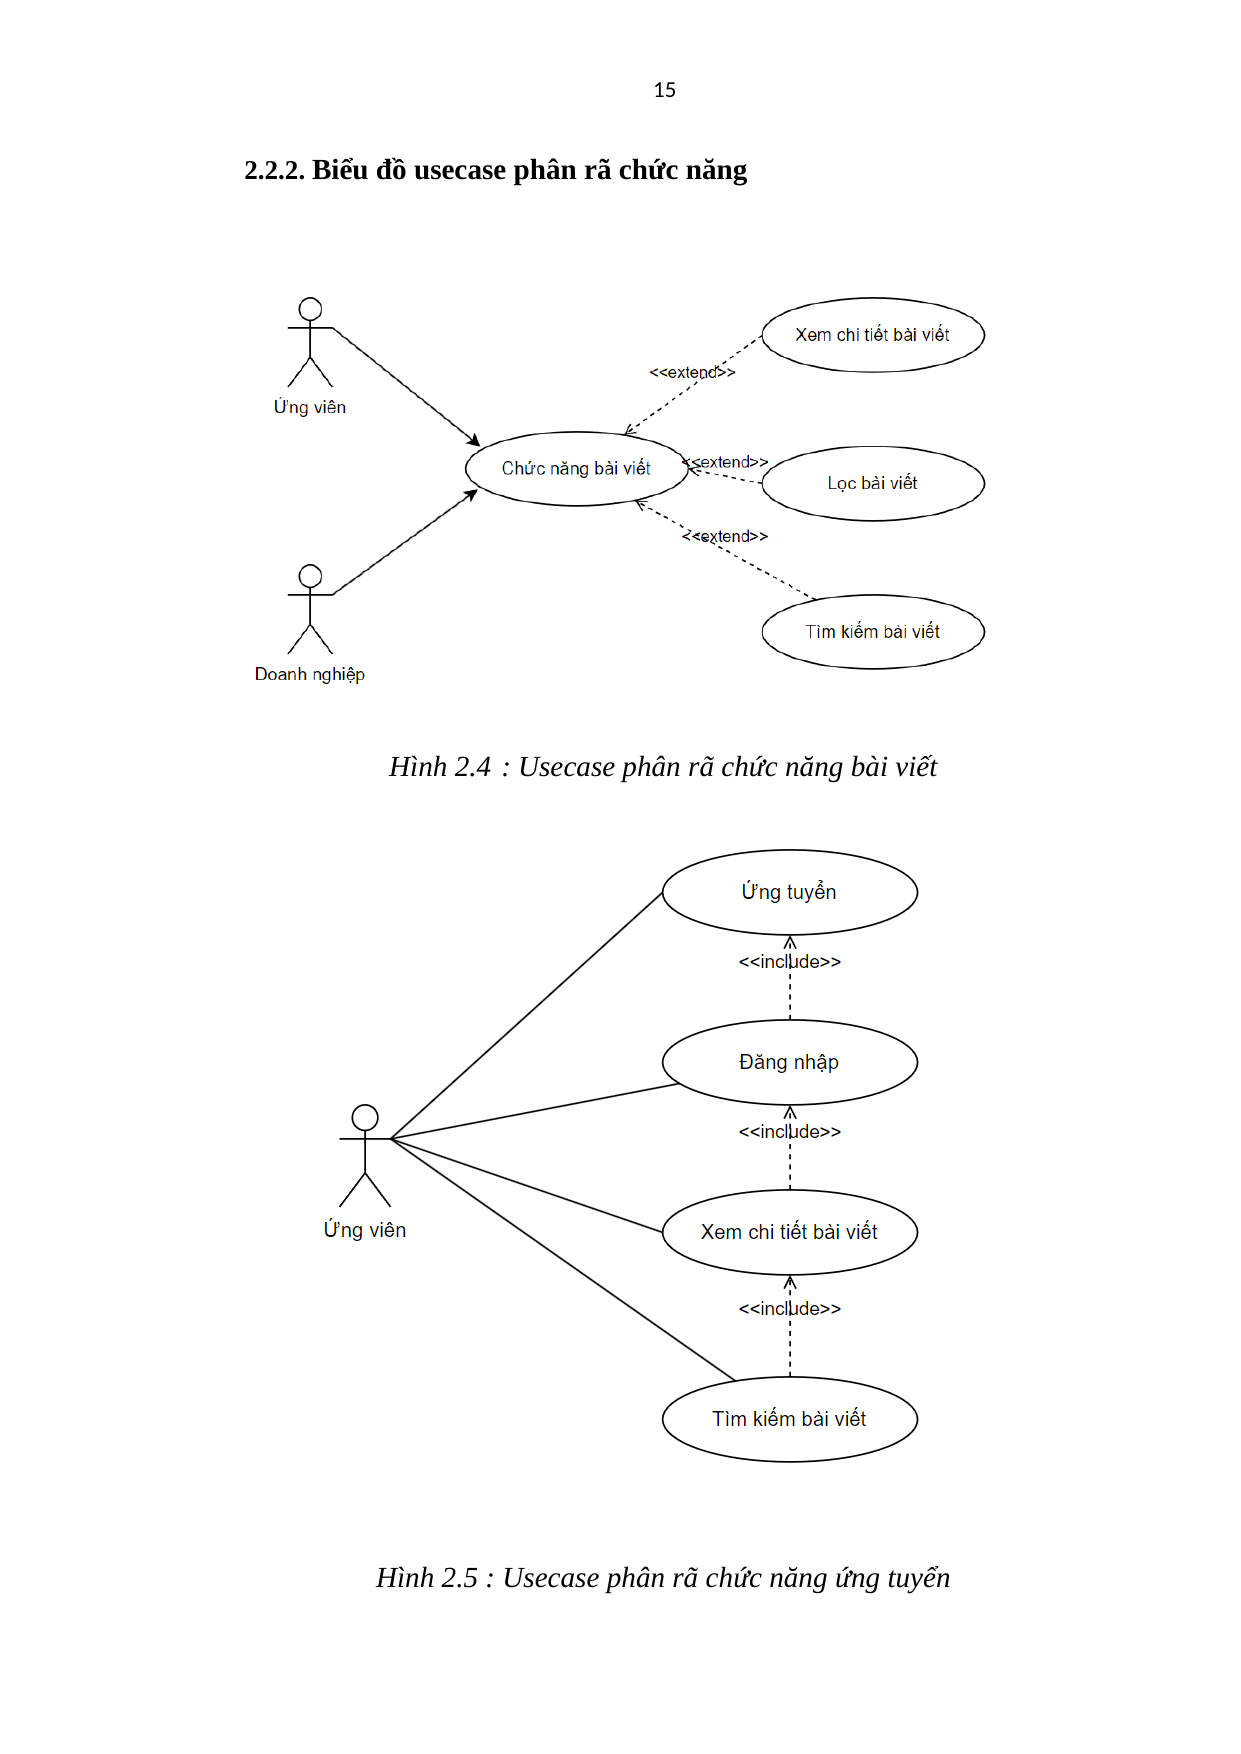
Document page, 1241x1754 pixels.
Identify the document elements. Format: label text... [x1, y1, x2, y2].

subtitle Biểu đồ usecase phân rã chức năng [237, 152, 1122, 185]
picture [284, 799, 1045, 1561]
picture [206, 214, 1123, 721]
